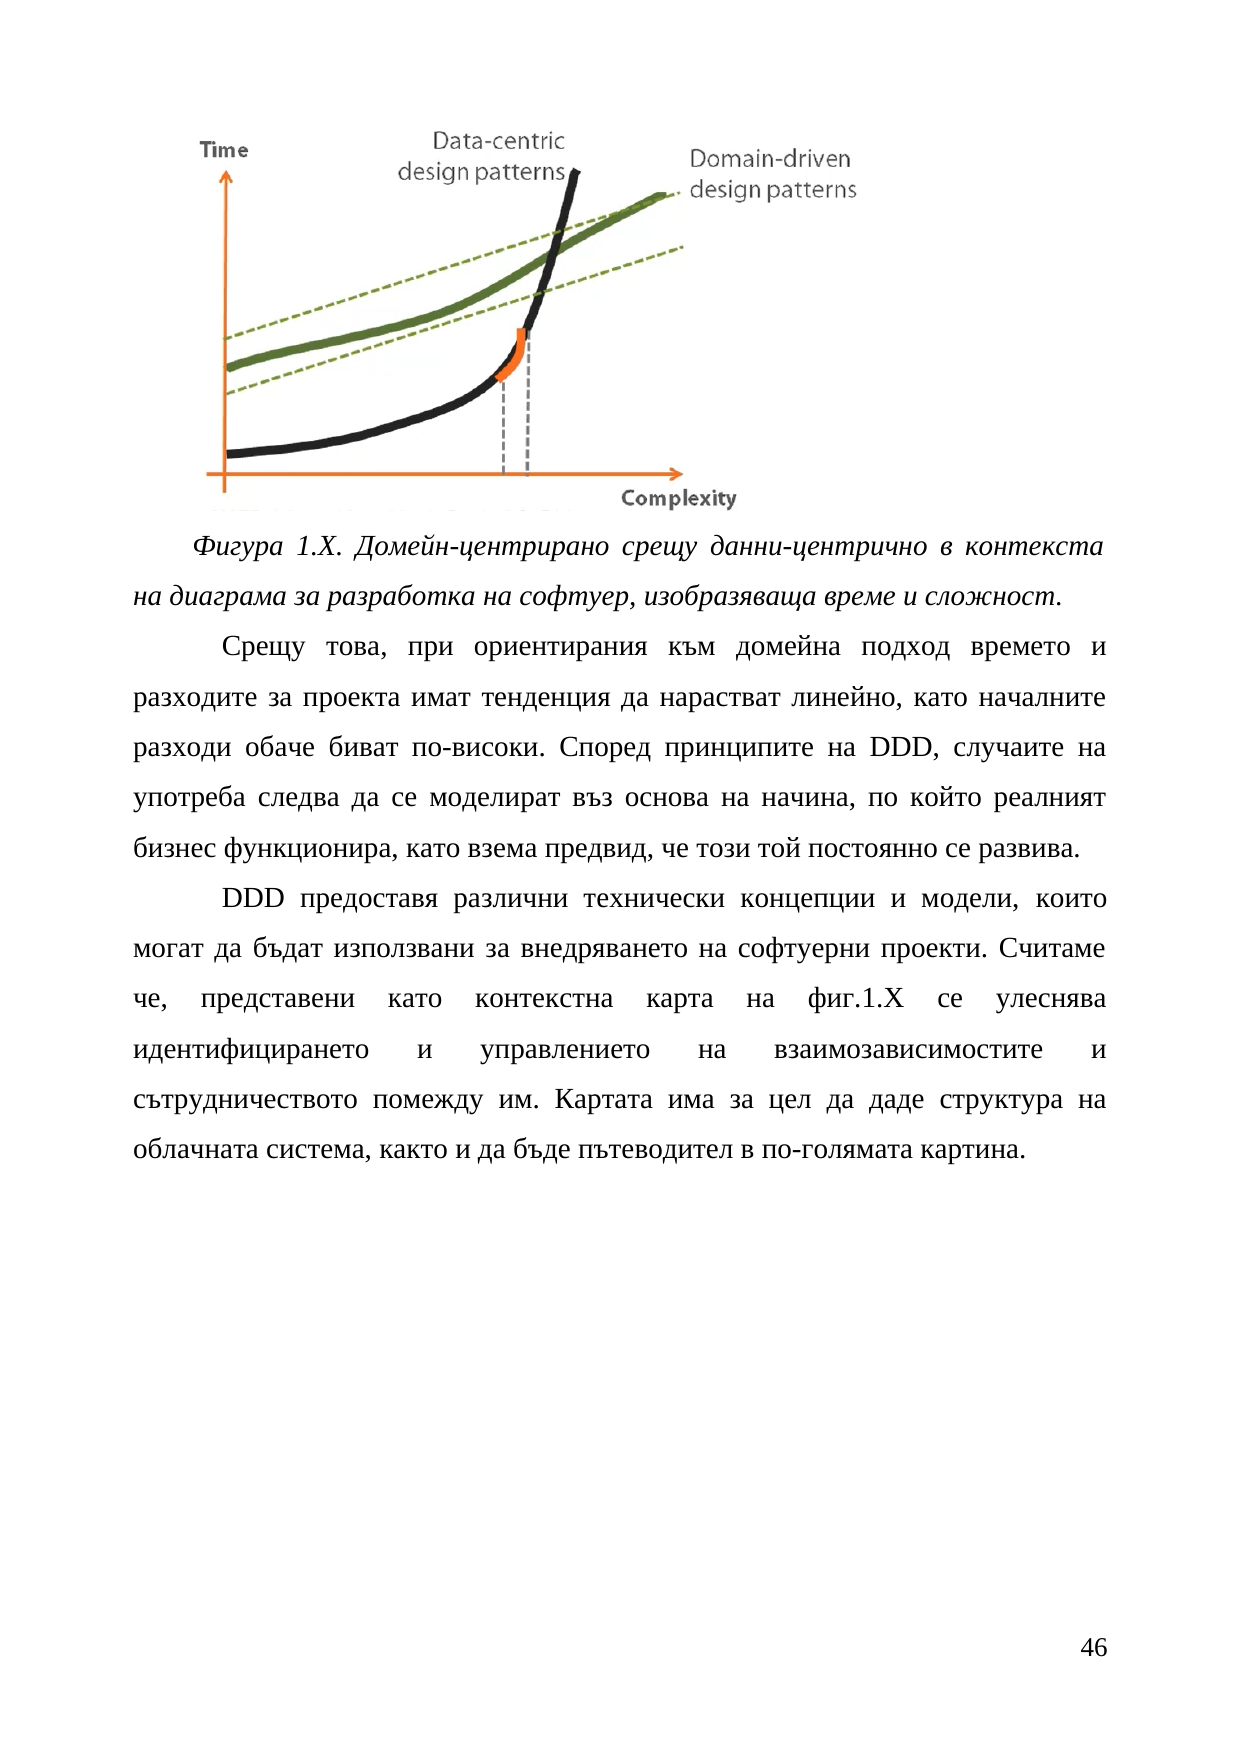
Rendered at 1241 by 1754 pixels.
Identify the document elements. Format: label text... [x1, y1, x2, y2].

text DDD предоставя различни технически концепции и модели, които могат да бъдат използвани за внедряването на софтуерни проекти. Считаме че, представени като контекстна карта на фиг.1.Х се улеснява идентифицирането и управлението на взаимозависимостите и сътрудничеството помежду им. Картата има за цел да даде структура на облачната система, както и да бъде пътеводител в по-голямата картина. [133, 880, 1107, 1165]
text Срещу това, при ориентирания към домейна подход времето и разходите за проекта имат тенденция да нарастват линейно, като началните разходи обаче биват по-високи. Според принципите на DDD, случаите на употреба следва да се моделират въз основа на начина, по който реалният бизнес функционира, като взема предвид, че този той постоянно се развива. [133, 628, 1107, 863]
text Фигура 1.Х. Домейн-центрирано срещу данни-центрично в контекста на диаграма за разработка на софтуер, изобразяваща време и сложност. [133, 528, 1107, 612]
picture [192, 118, 894, 511]
